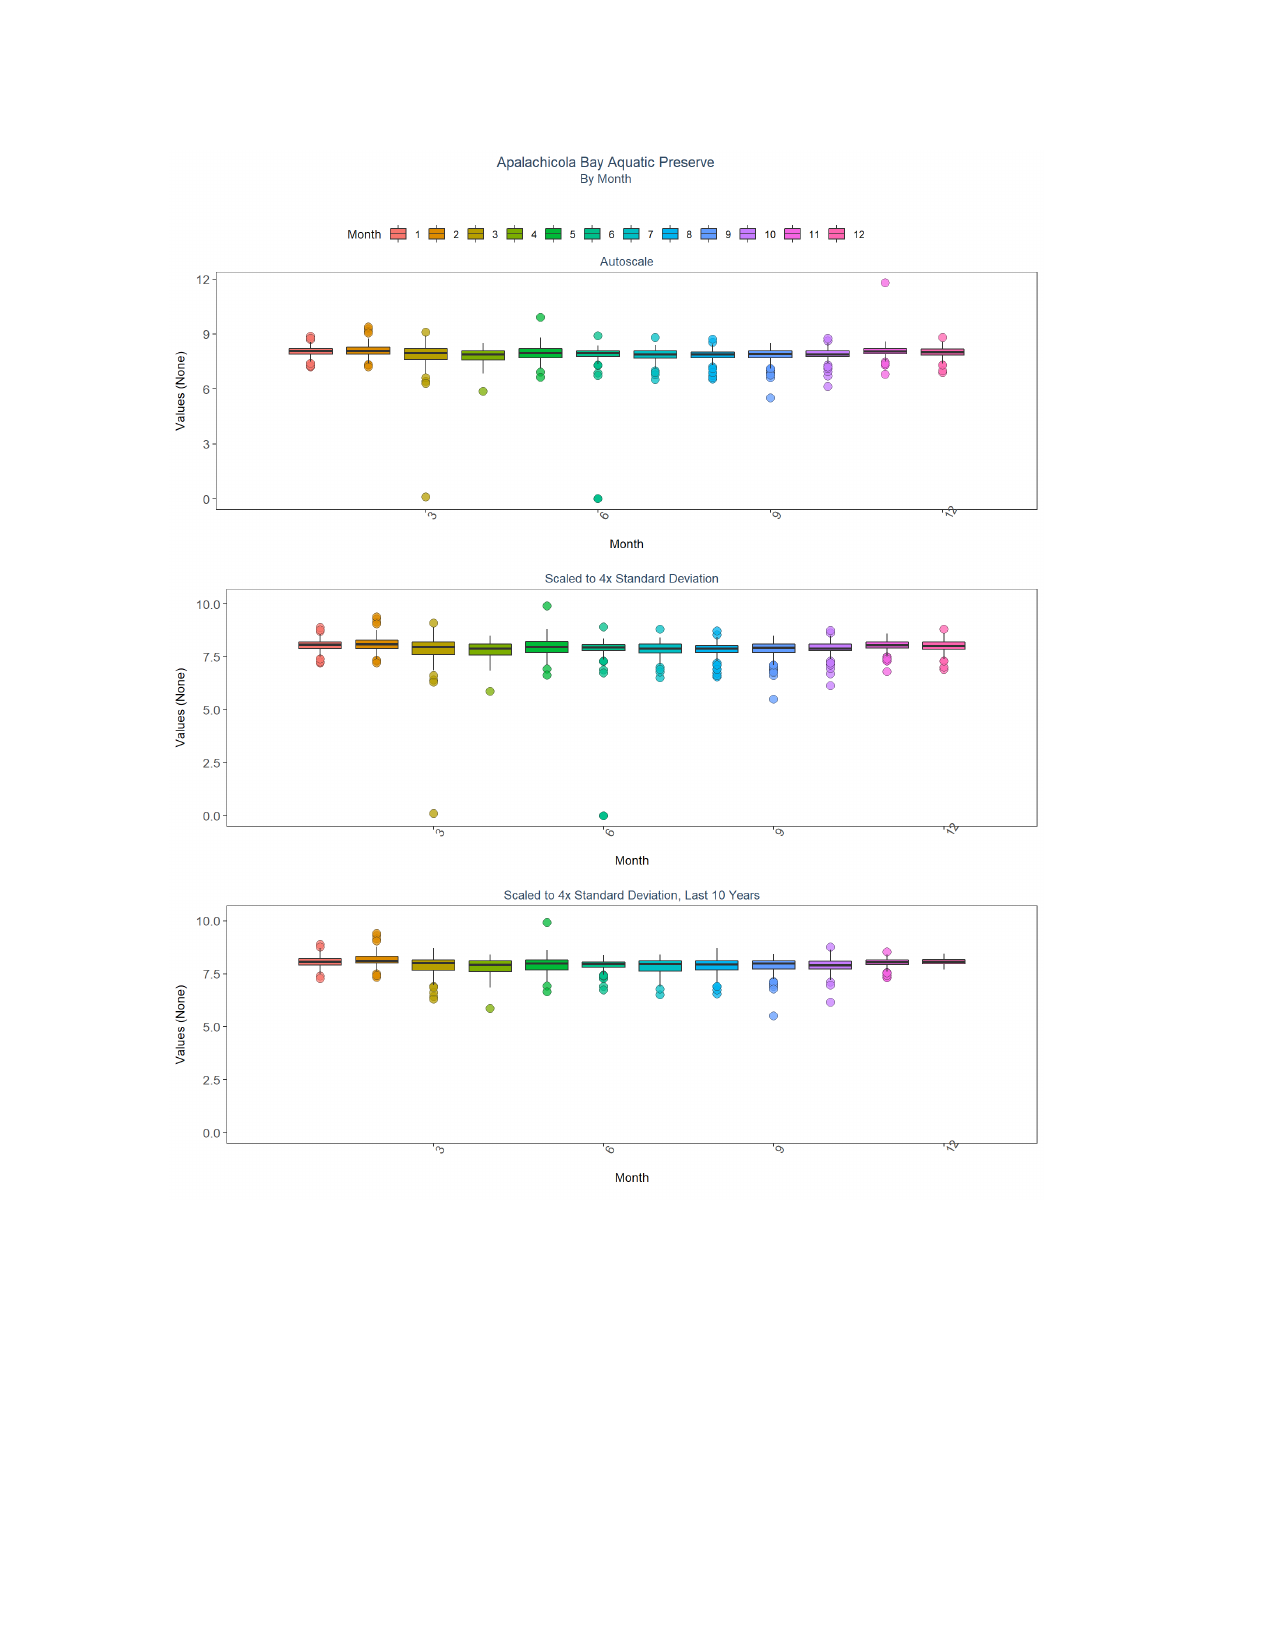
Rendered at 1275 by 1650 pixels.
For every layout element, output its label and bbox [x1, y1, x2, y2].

picture [168, 150, 1044, 1200]
